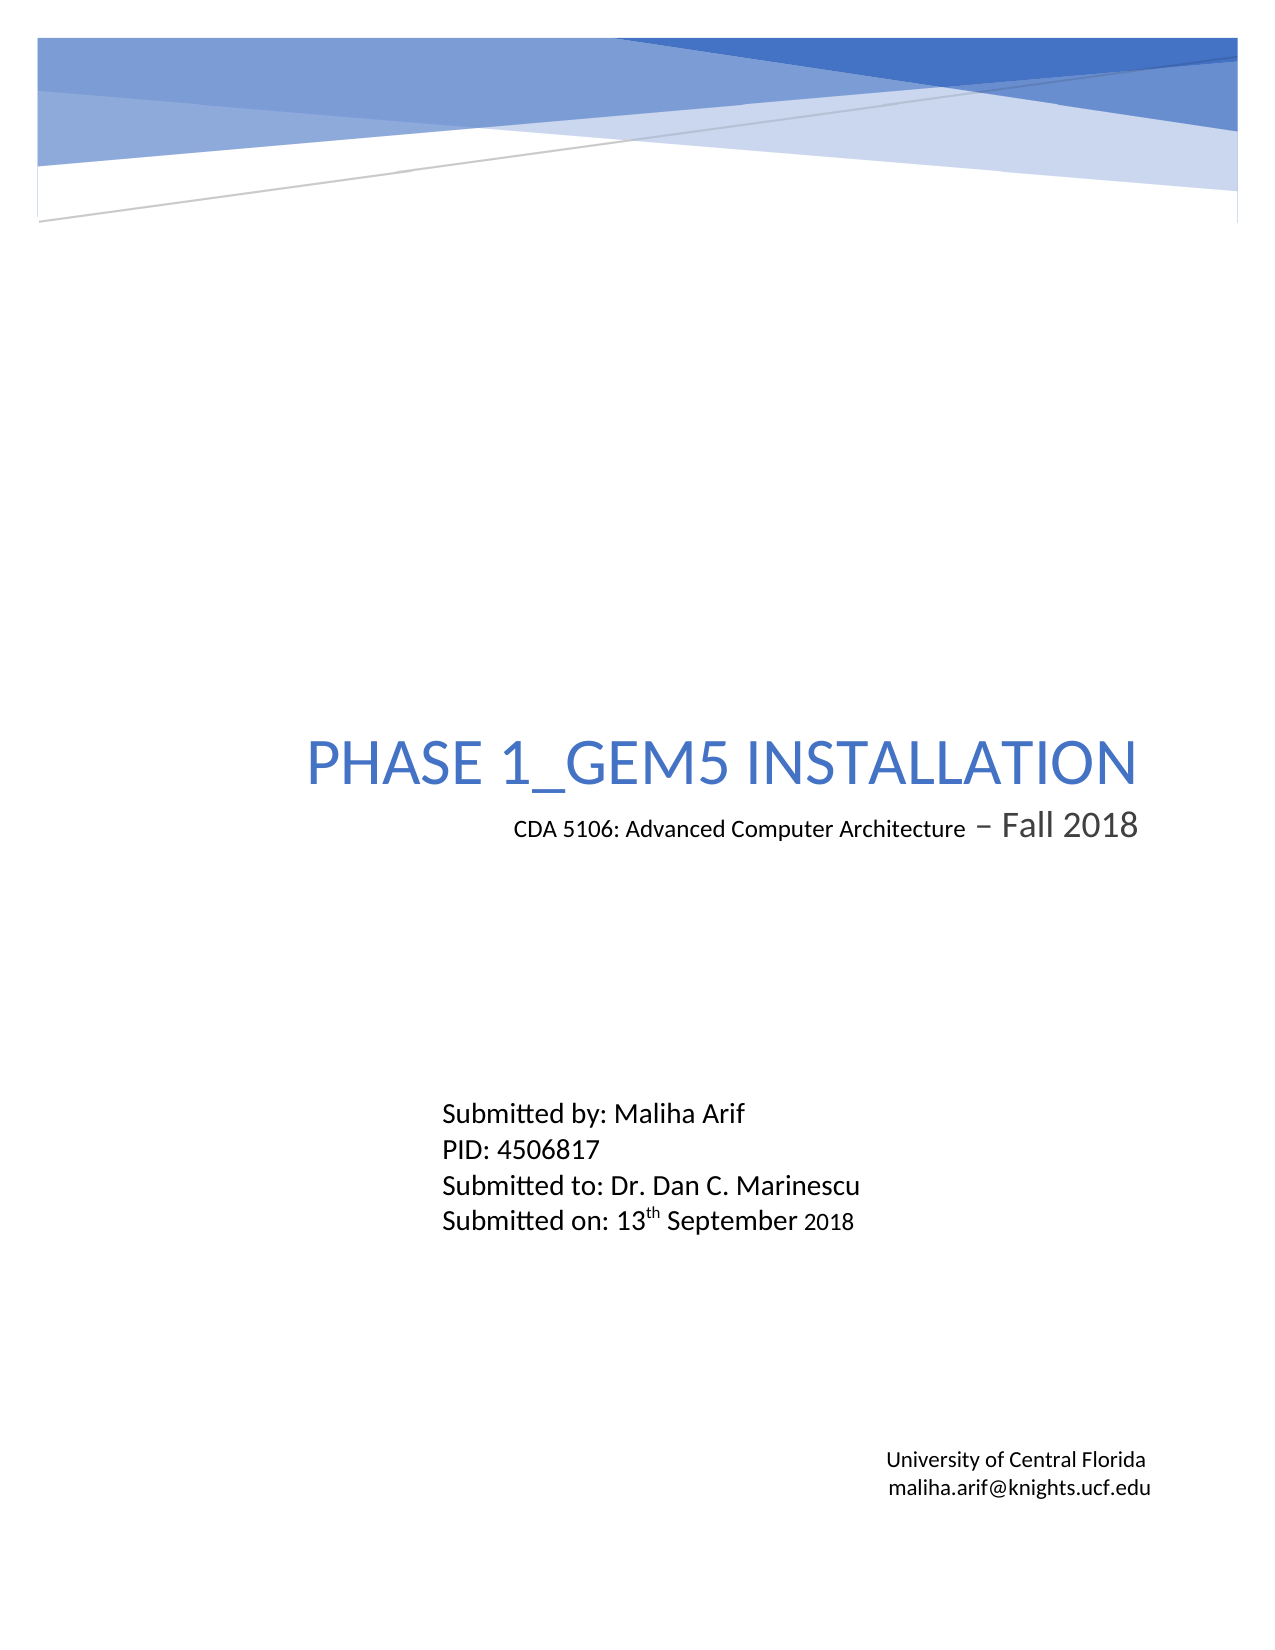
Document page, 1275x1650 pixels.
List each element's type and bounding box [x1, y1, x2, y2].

picture [37, 37, 1238, 238]
